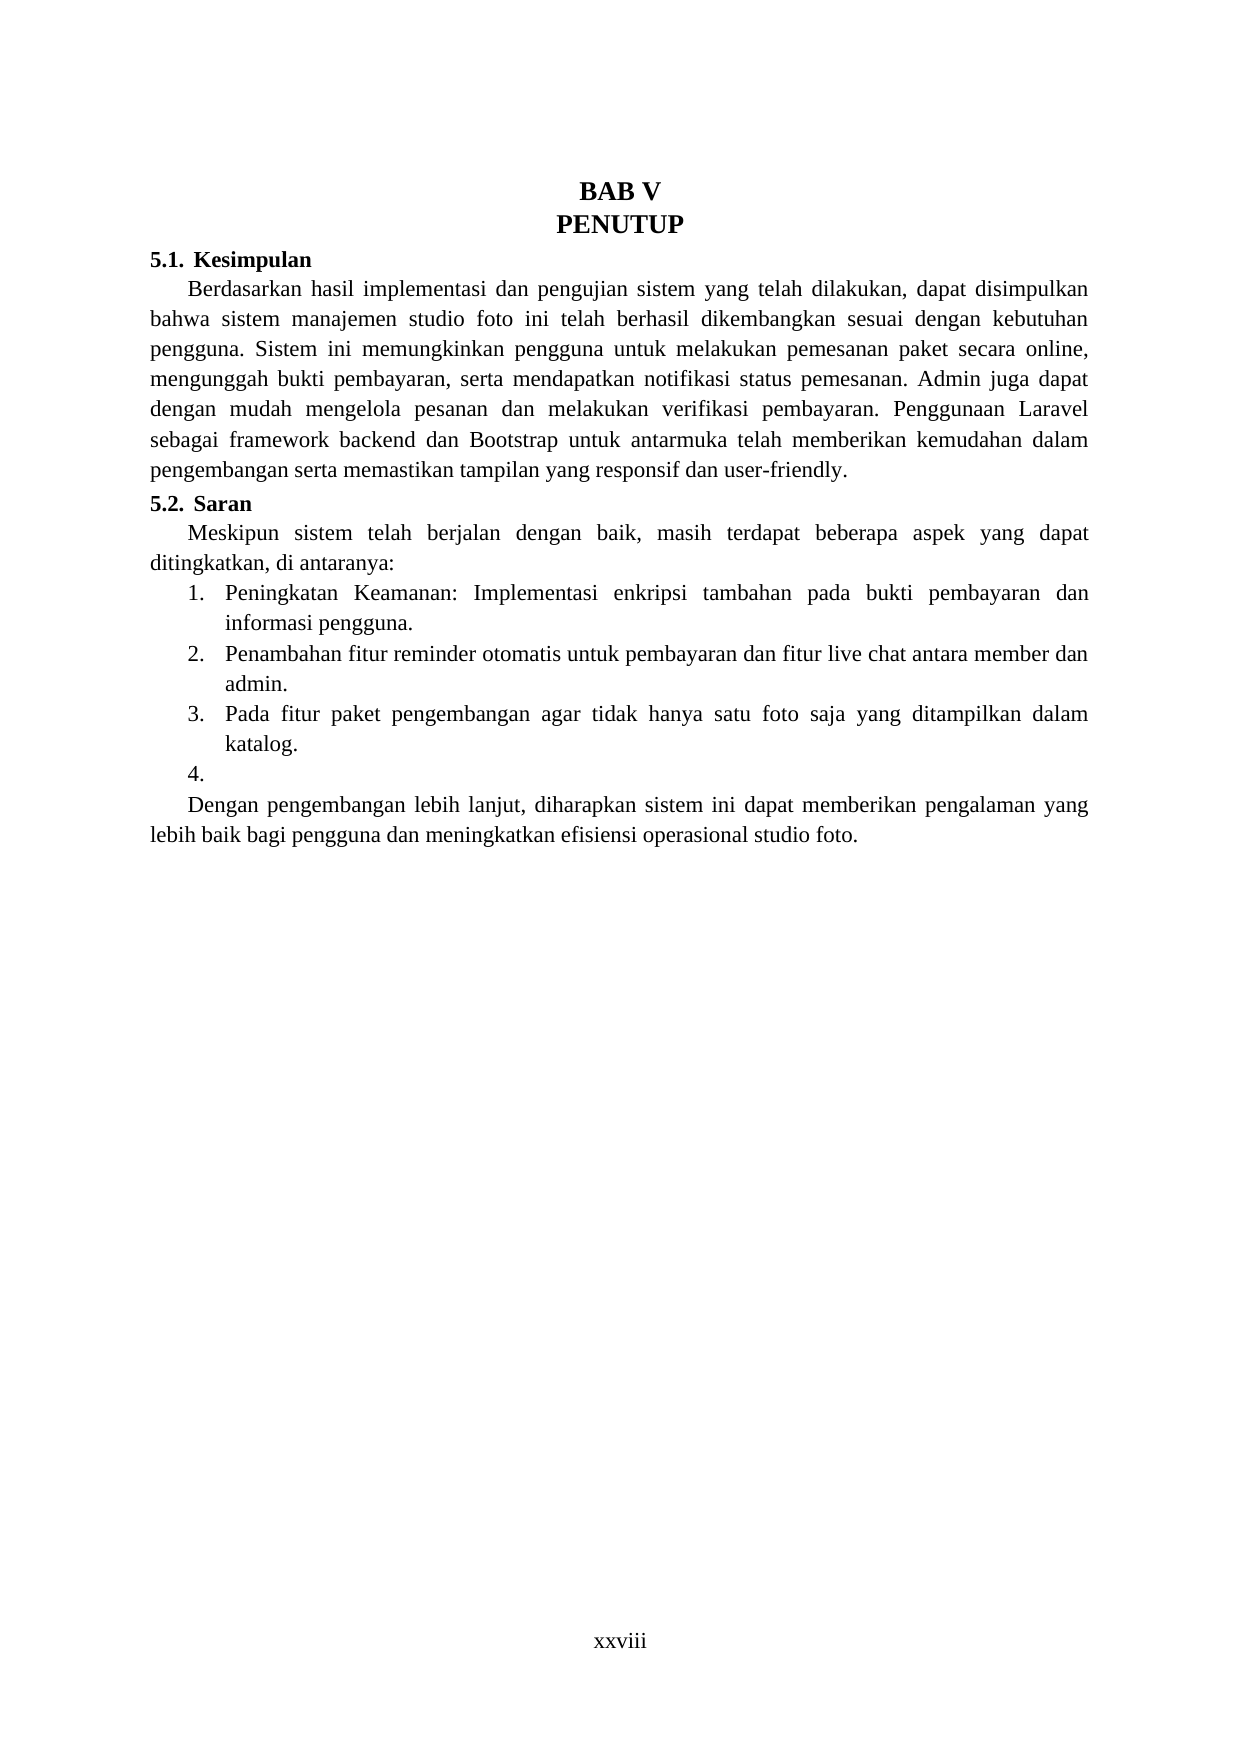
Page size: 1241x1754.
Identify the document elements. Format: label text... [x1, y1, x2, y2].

text Berdasarkan hasil implementasi dan pengujian sistem yang telah dilakukan, dapat disimpulkan bahwa sistem manajemen studio foto ini telah berhasil dikembangkan sesuai dengan kebutuhan pengguna. Sistem ini memungkinkan pengguna untuk melakukan pemesanan paket secara online, mengunggah bukti pembayaran, serta mendapatkan notifikasi status pemesanan. Admin juga dapat dengan mudah mengelola pesanan dan melakukan verifikasi pembayaran. Penggunaan Laravel sebagai framework backend dan Bootstrap untuk antarmuka telah memberikan kemudahan dalam pengembangan serta memastikan tampilan yang responsif dan user-friendly. [150, 275, 1090, 482]
subtitle BAB V PENUTUP [150, 175, 1090, 240]
list Peningkatan Keamanan: Implementasi enkripsi tambahan pada bukti pembayaran dan informasi pengguna. [187, 579, 1090, 636]
subtitle Saran [150, 490, 1090, 517]
text Dengan pengembangan lebih lanjut, diharapkan sistem ini dapat memberikan pengalaman yang lebih baik bagi pengguna dan meningkatkan efisiensi operasional studio foto. [150, 791, 1090, 847]
text Meskipun sistem telah berjalan dengan baik, masih terdapat beberapa aspek yang dapat ditingkatkan, di antaranya: [150, 519, 1090, 575]
list Pada fitur paket pengembangan agar tidak hanya satu foto saja yang ditampilkan dalam katalog. [187, 700, 1090, 757]
list Penambahan fitur reminder otomatis untuk pembayaran dan fitur live chat antara member dan admin. [187, 639, 1090, 696]
subtitle Kesimpulan [150, 246, 1090, 273]
